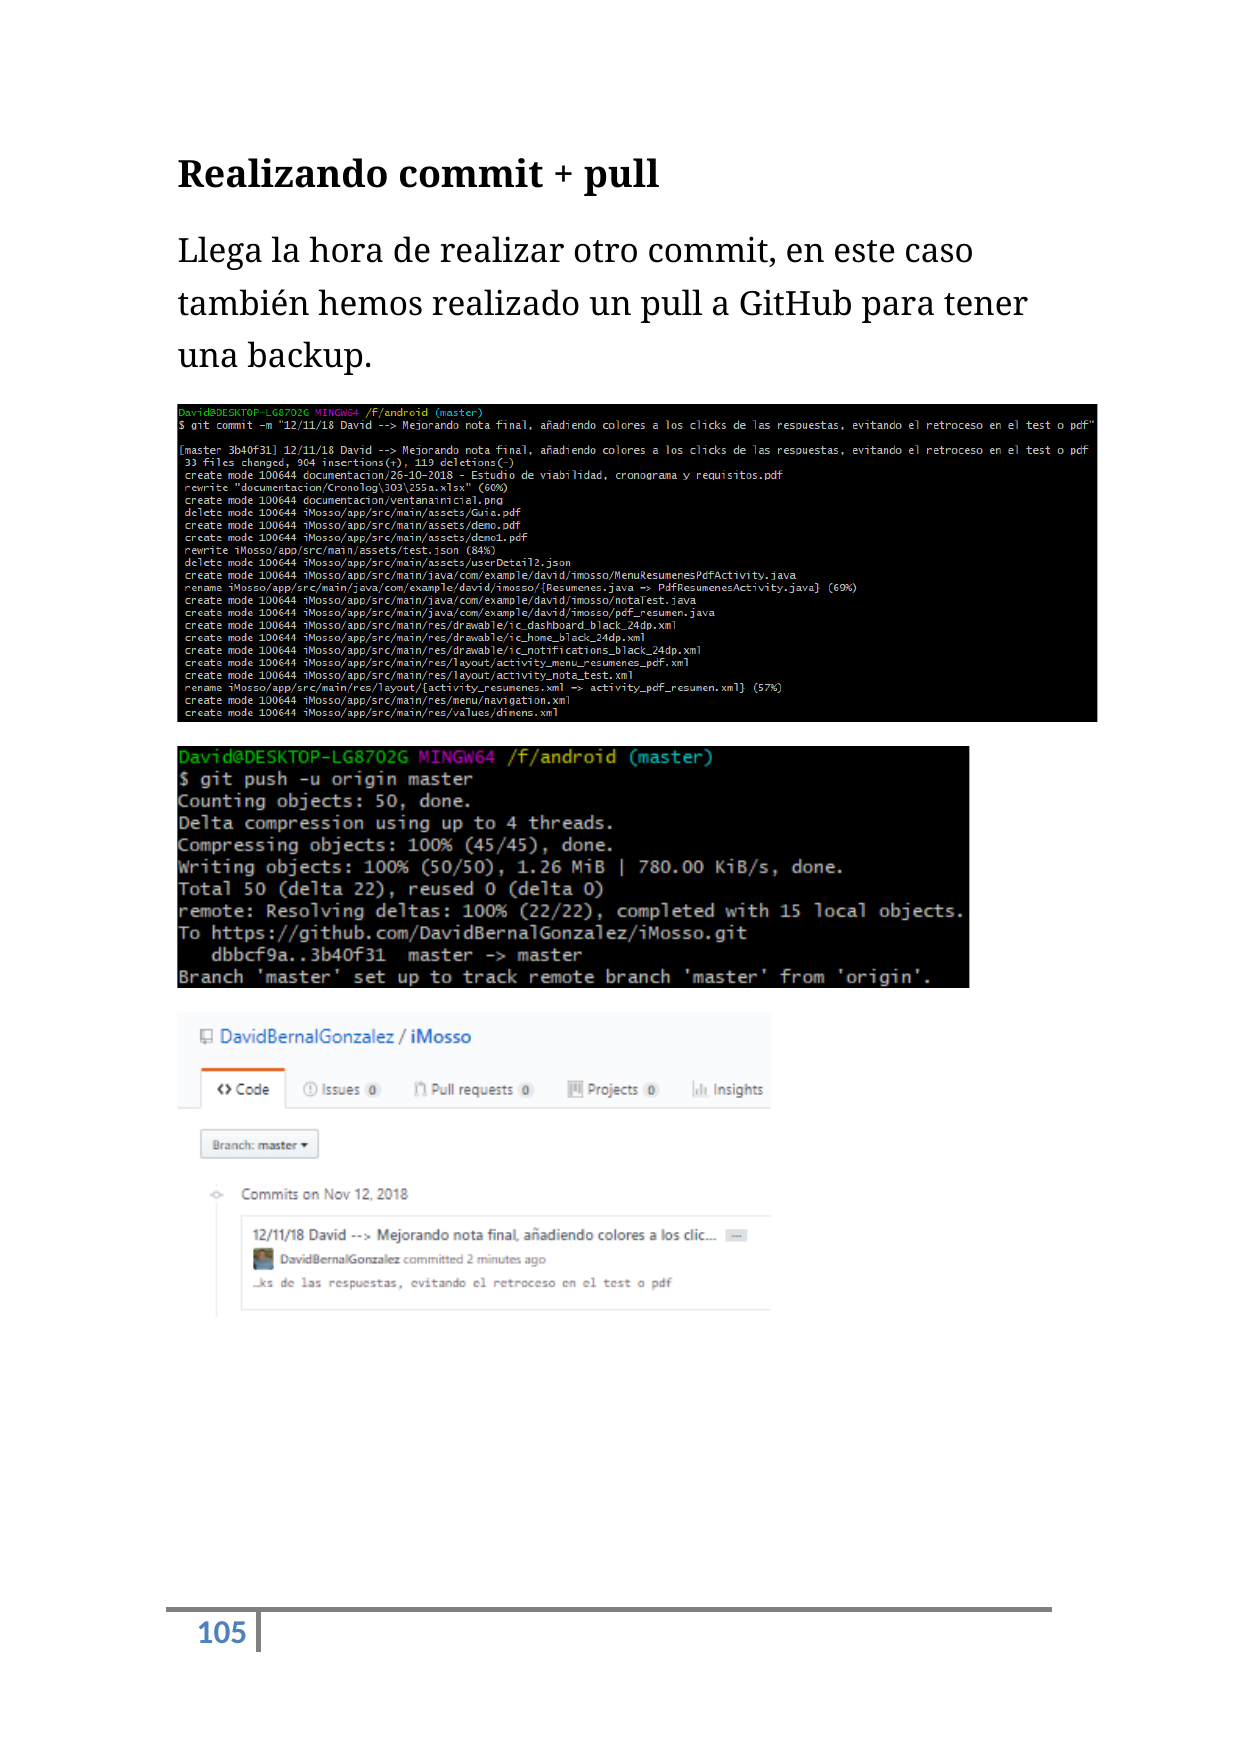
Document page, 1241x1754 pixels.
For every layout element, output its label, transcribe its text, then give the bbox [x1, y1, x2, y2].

text Realizando commit + pull [177, 148, 1063, 199]
picture [177, 746, 970, 988]
picture [177, 404, 1098, 722]
text Llega la hora de realizar otro commit, en este caso también hemos realizado un pull a GitHub para tener una backup. [177, 227, 1063, 377]
picture [177, 1012, 771, 1317]
